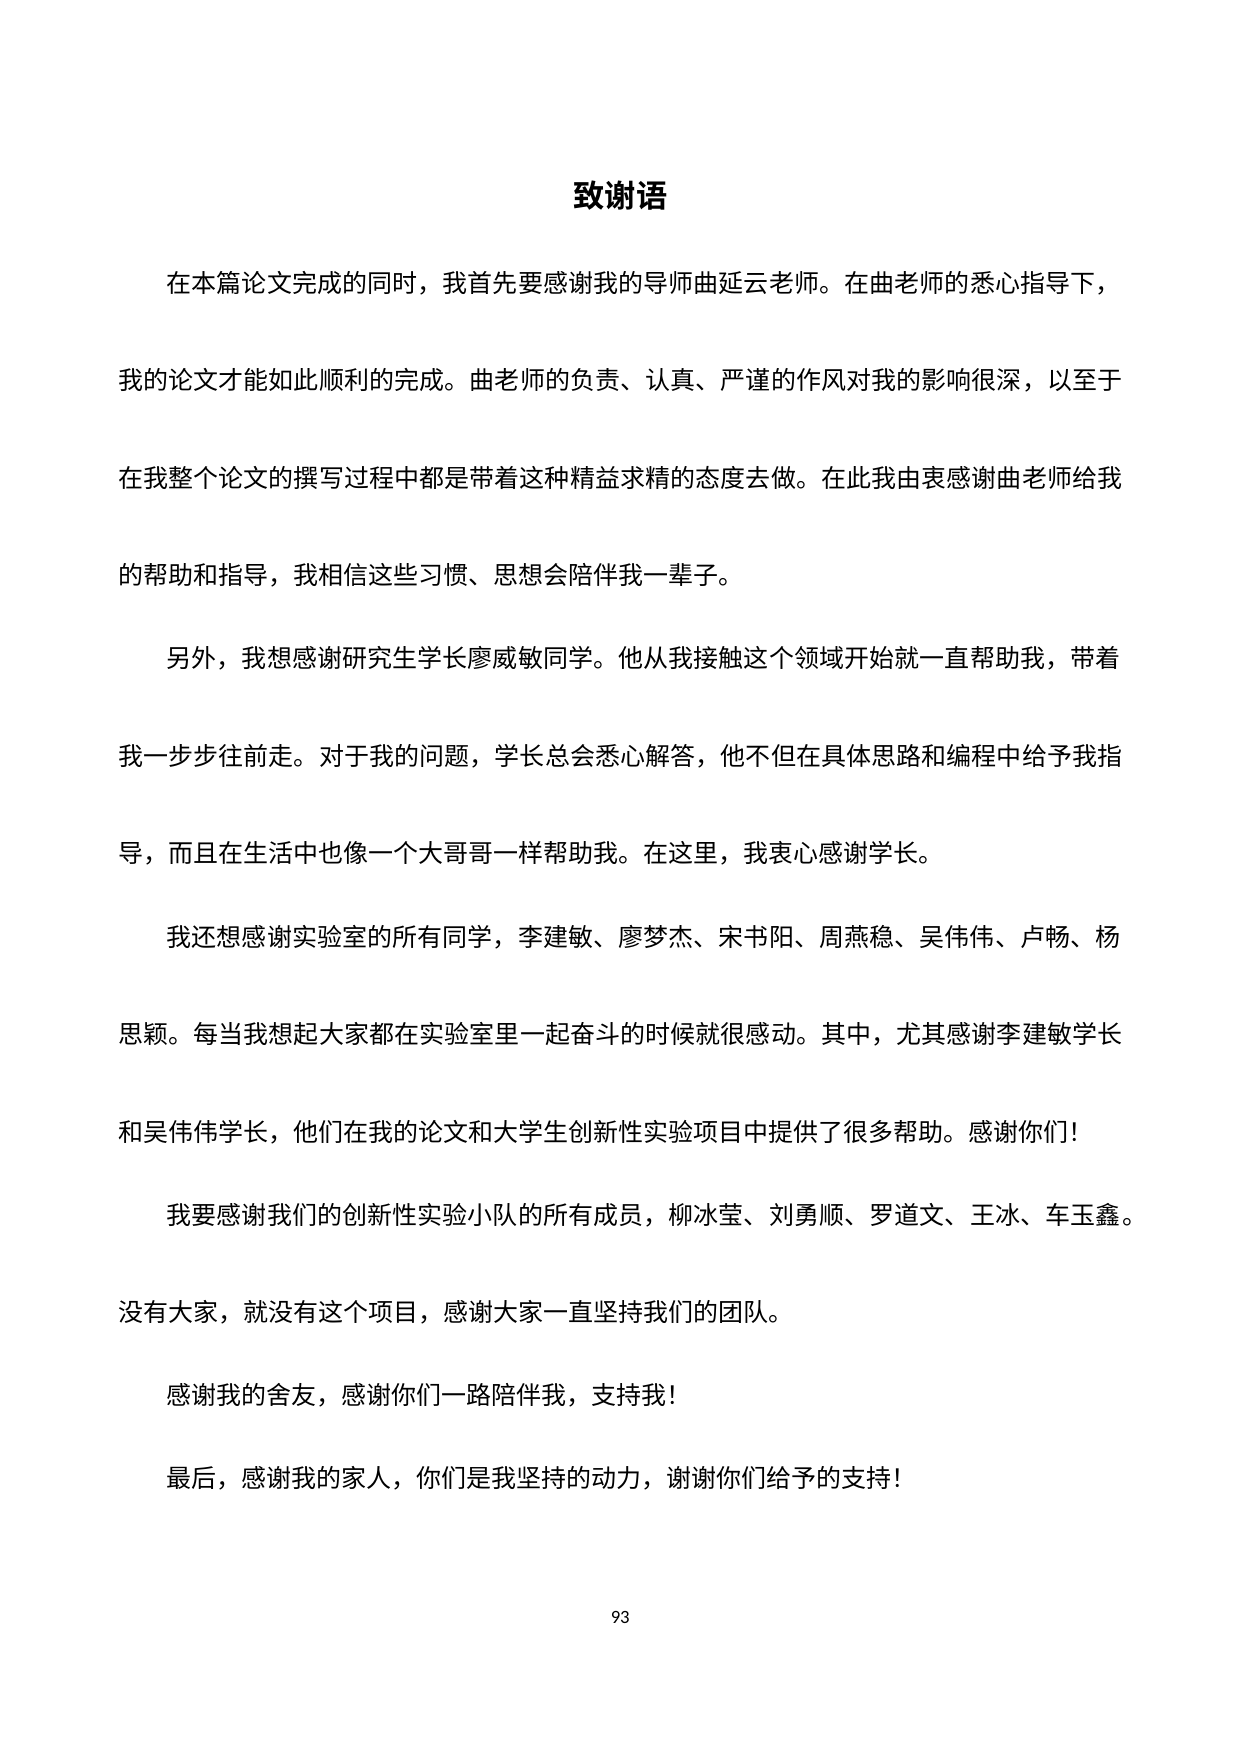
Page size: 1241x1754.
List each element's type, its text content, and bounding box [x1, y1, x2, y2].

text 我要感谢我们的创新性实验小队的所有成员，柳冰莹、刘勇顺、罗道文、王冰、车玉鑫。没有大家，就没有这个项目，感谢大家一直坚持我们的团队。 [118, 1181, 1122, 1343]
text 在本篇论文完成的同时，我首先要感谢我的导师曲延云老师。在曲老师的悉心指导下，我的论文才能如此顺利的完成。曲老师的负责、认真、严谨的作风对我的影响很深，以至于在我整个论文的撰写过程中都是带着这种精益求精的态度去做。在此我由衷感谢曲老师给我的帮助和指导，我相信这些习惯、思想会陪伴我一辈子。 [118, 249, 1122, 606]
text 另外，我想感谢研究生学长廖威敏同学。他从我接触这个领域开始就一直帮助我，带着我一步步往前走。对于我的问题，学长总会悉心解答，他不但在具体思路和编程中给予我指导，而且在生活中也像一个大哥哥一样帮助我。在这里，我衷心感谢学长。 [118, 624, 1122, 884]
text 我还想感谢实验室的所有同学，李建敏、廖梦杰、宋书阳、周燕稳、吴伟伟、卢畅、杨思颖。每当我想起大家都在实验室里一起奋斗的时候就很感动。其中，尤其感谢李建敏学长和吴伟伟学长，他们在我的论文和大学生创新性实验项目中提供了很多帮助。感谢你们！ [118, 903, 1122, 1163]
text 感谢我的舍友，感谢你们一路陪伴我，支持我！ [118, 1361, 1122, 1426]
text 最后，感谢我的家人，你们是我坚持的动力，谢谢你们给予的支持！ [118, 1444, 1122, 1509]
subtitle 致谢语 [118, 161, 1122, 226]
